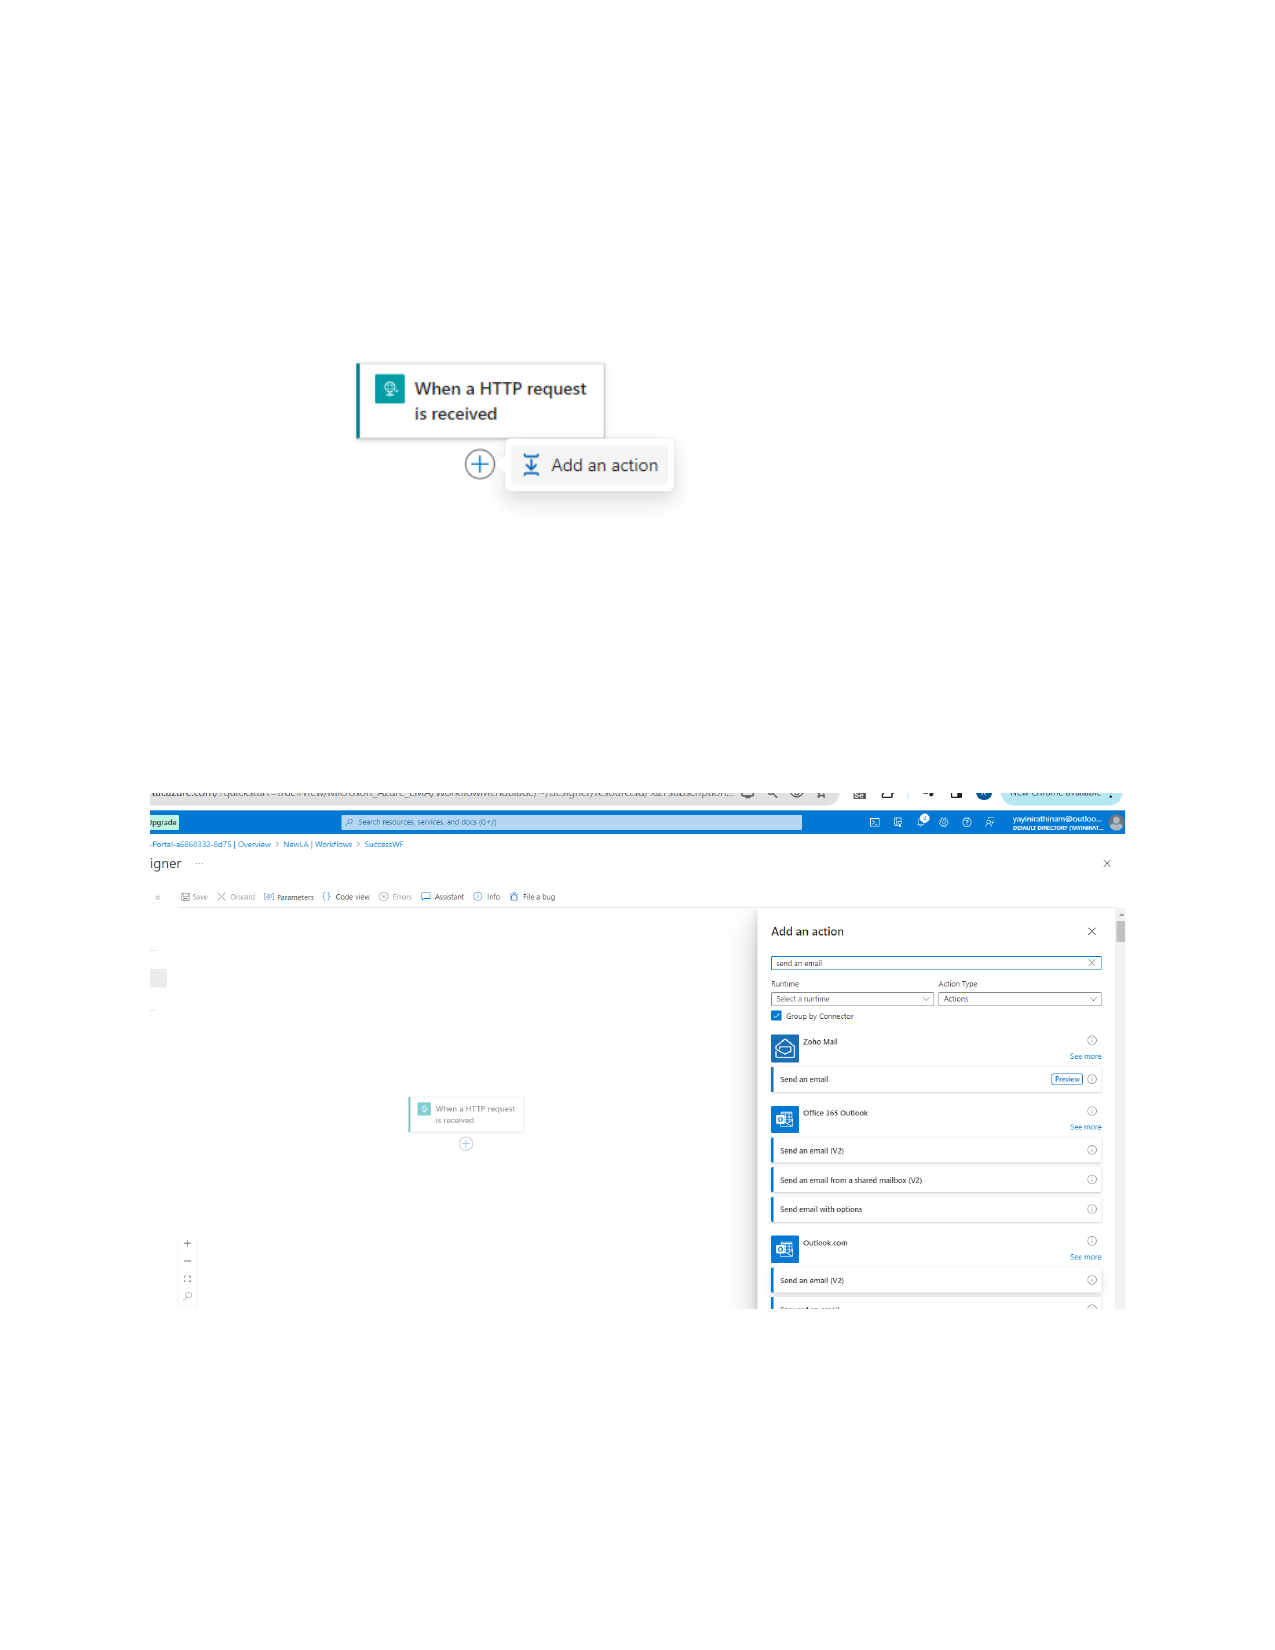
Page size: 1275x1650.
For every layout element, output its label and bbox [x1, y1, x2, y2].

picture [150, 243, 1037, 776]
picture [150, 793, 1125, 1309]
